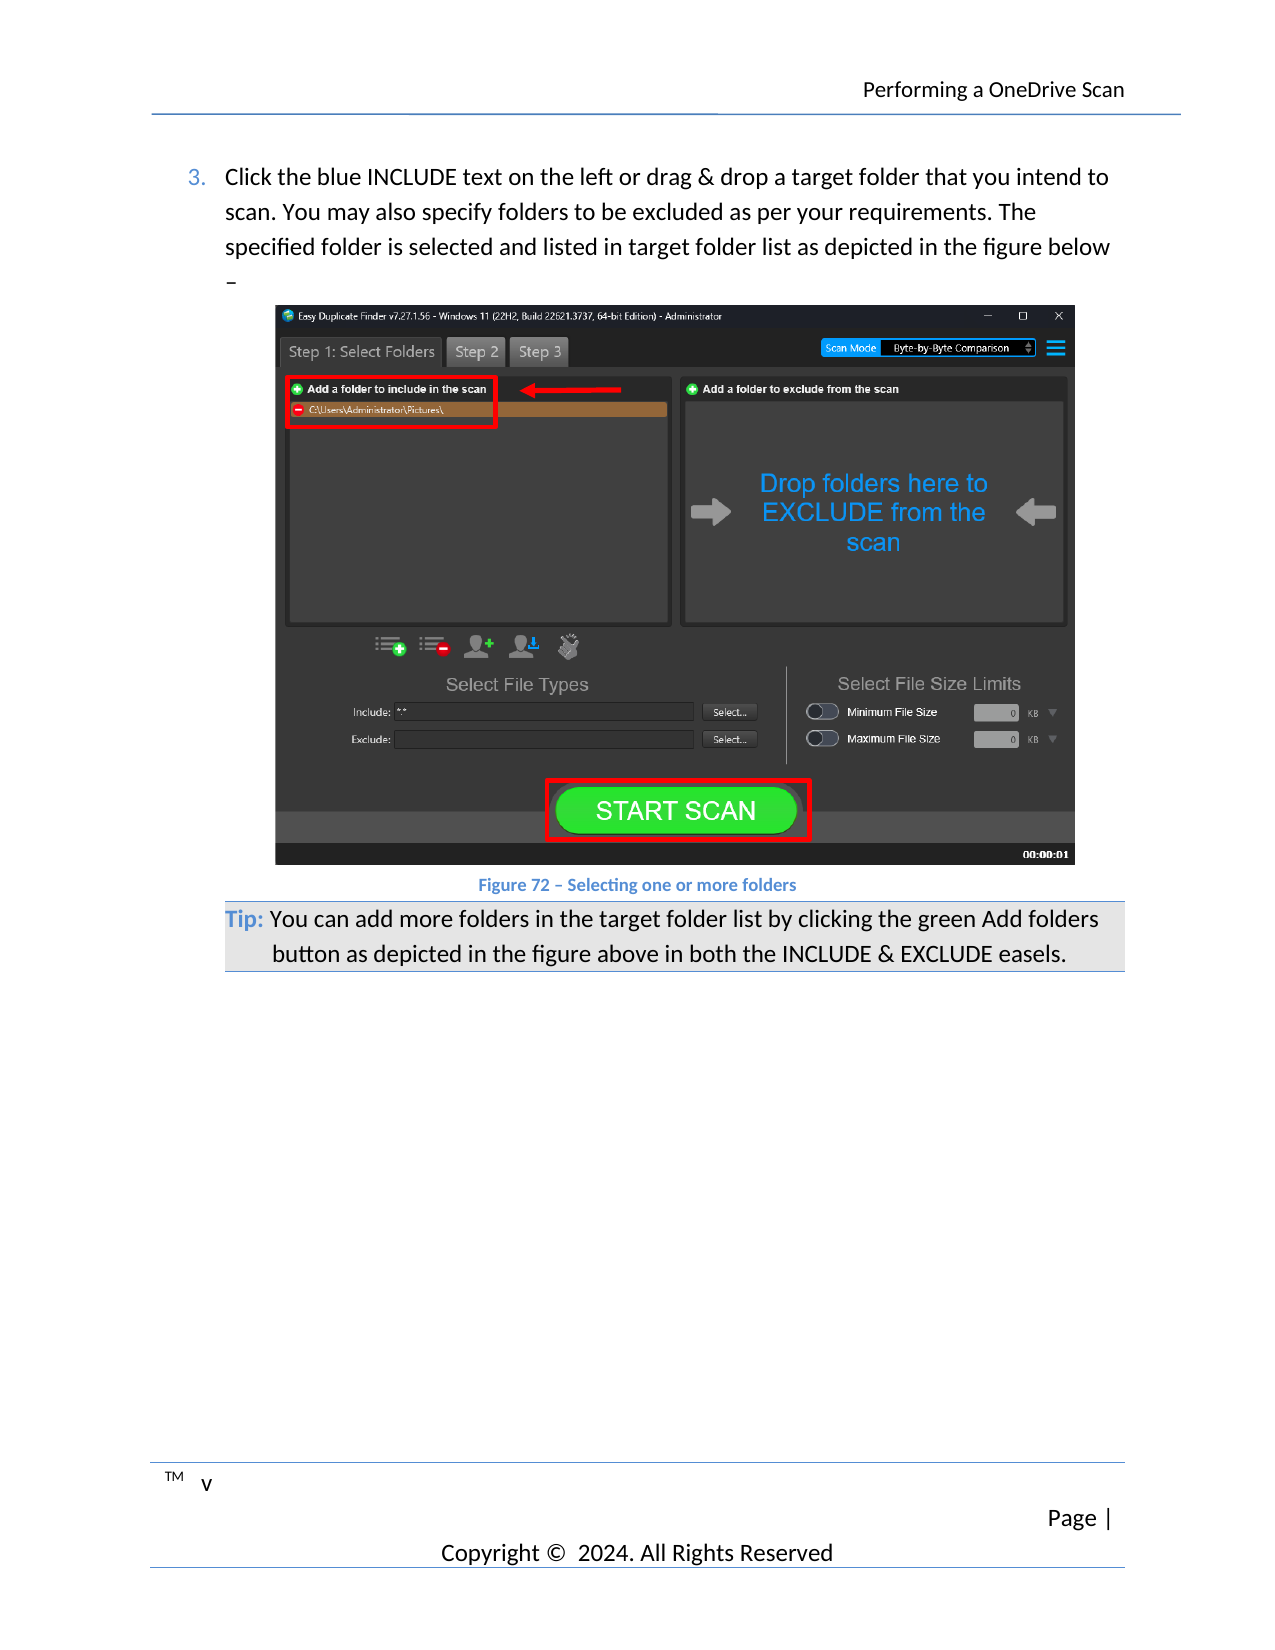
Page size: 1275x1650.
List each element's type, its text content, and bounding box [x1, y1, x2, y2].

picture [275, 305, 1075, 865]
text Figure – Selecting one or more folders [150, 873, 1125, 896]
text Tip: You can add more folders in the target folder list by clicking the green Add folders button as depicted in the figure above in both the INCLUDE & EXCLUDE easels. [225, 902, 1125, 971]
list Click the blue INCLUDE text on the left or drag & drop a target folder that you intend to scan. You may also specify folders to be excluded as per your requirements. The specified folder is selected and listed in target folder list as depicted in the figure below – [187, 161, 1125, 297]
